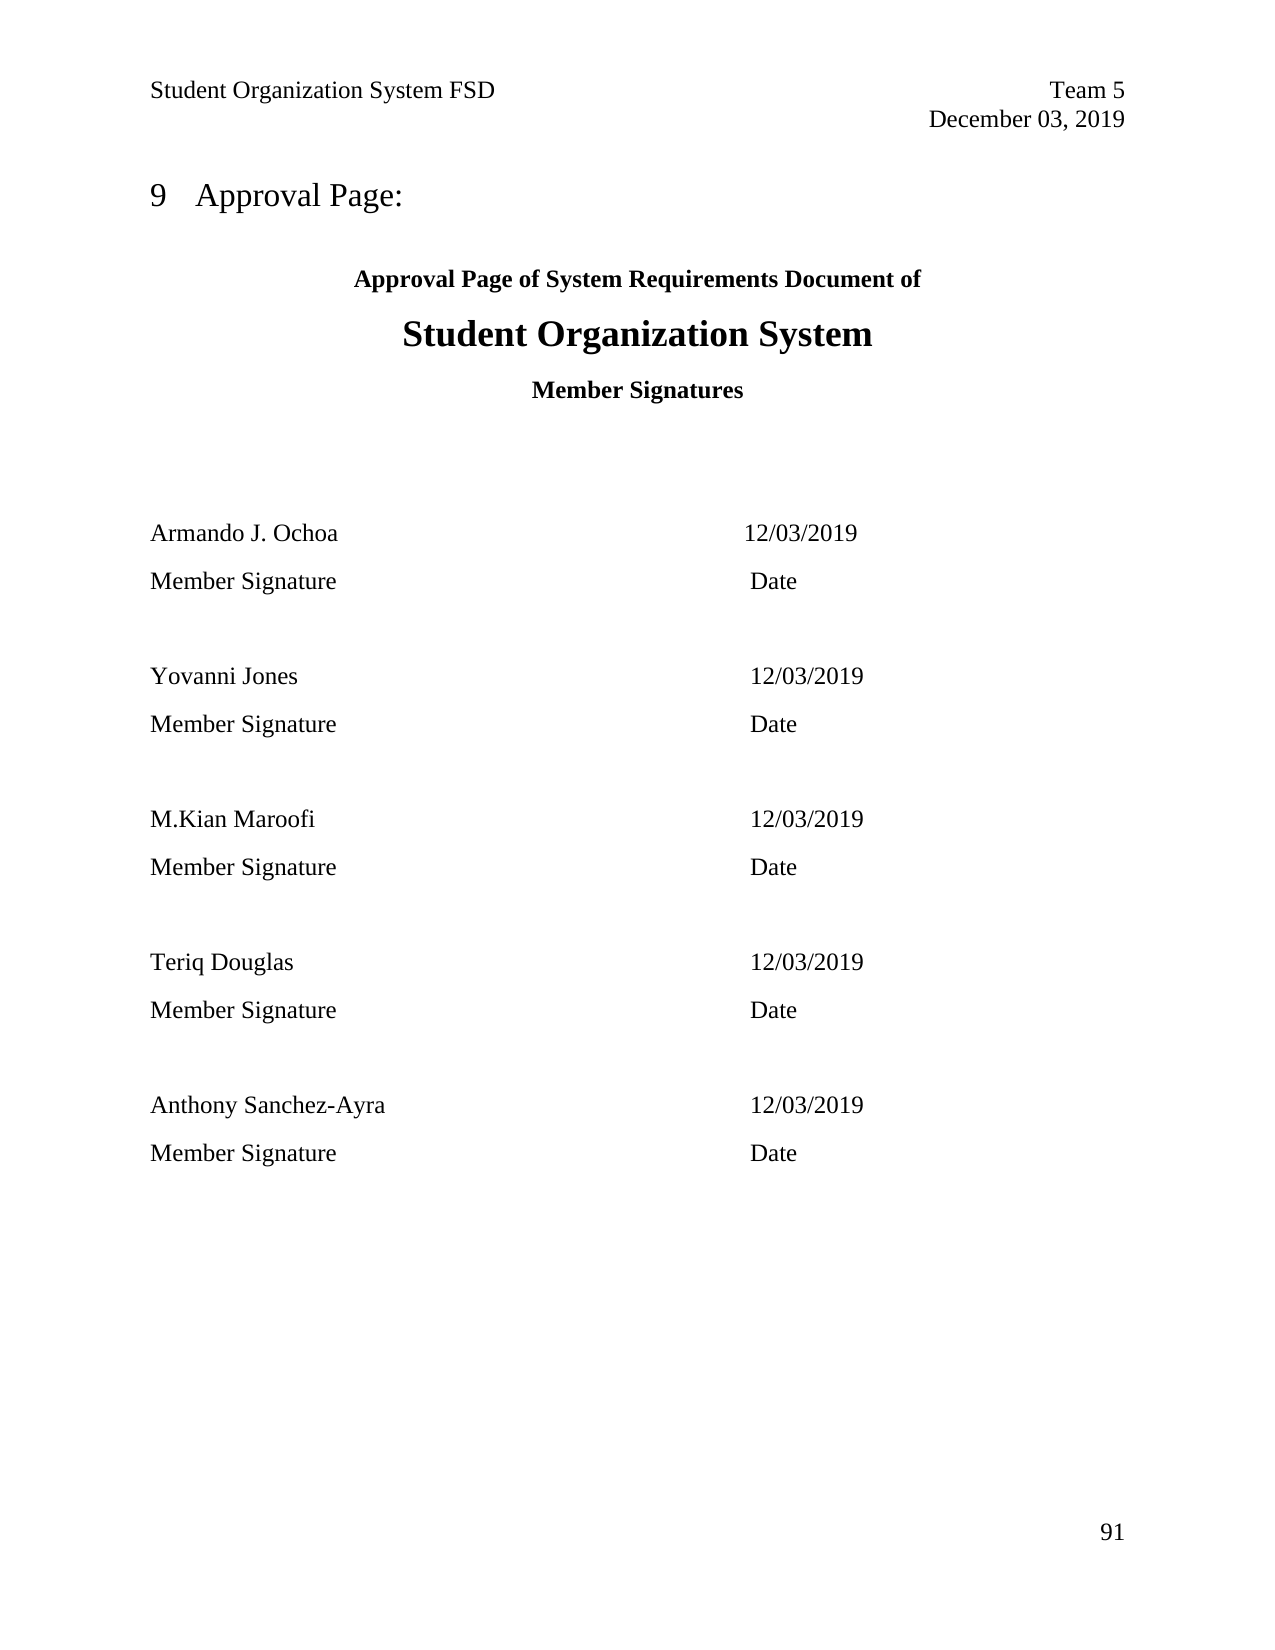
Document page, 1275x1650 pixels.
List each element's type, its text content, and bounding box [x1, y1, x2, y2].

text Member Signature Date [150, 995, 1125, 1024]
text Member Signature Date [150, 709, 1125, 738]
text Member Signature Date [150, 566, 1125, 594]
text Anthony Sanchez-Ayra 12/03/2019 [150, 1091, 1125, 1119]
text Teriq Douglas 12/03/2019 [150, 947, 1125, 976]
text Member Signatures [150, 375, 1125, 404]
text Member Signature Date [150, 1138, 1125, 1167]
text Member Signature Date [150, 852, 1125, 881]
text Armando J. Ochoa 12/03/2019 [150, 518, 1125, 547]
text Yovanni Jones 12/03/2019 [150, 661, 1125, 690]
subtitle Approval Page: [150, 175, 1125, 213]
text Approval Page of System Requirements Document of [150, 264, 1125, 293]
text M.Kian Maroofi 12/03/2019 [150, 804, 1125, 833]
text Student Organization System [150, 312, 1125, 355]
